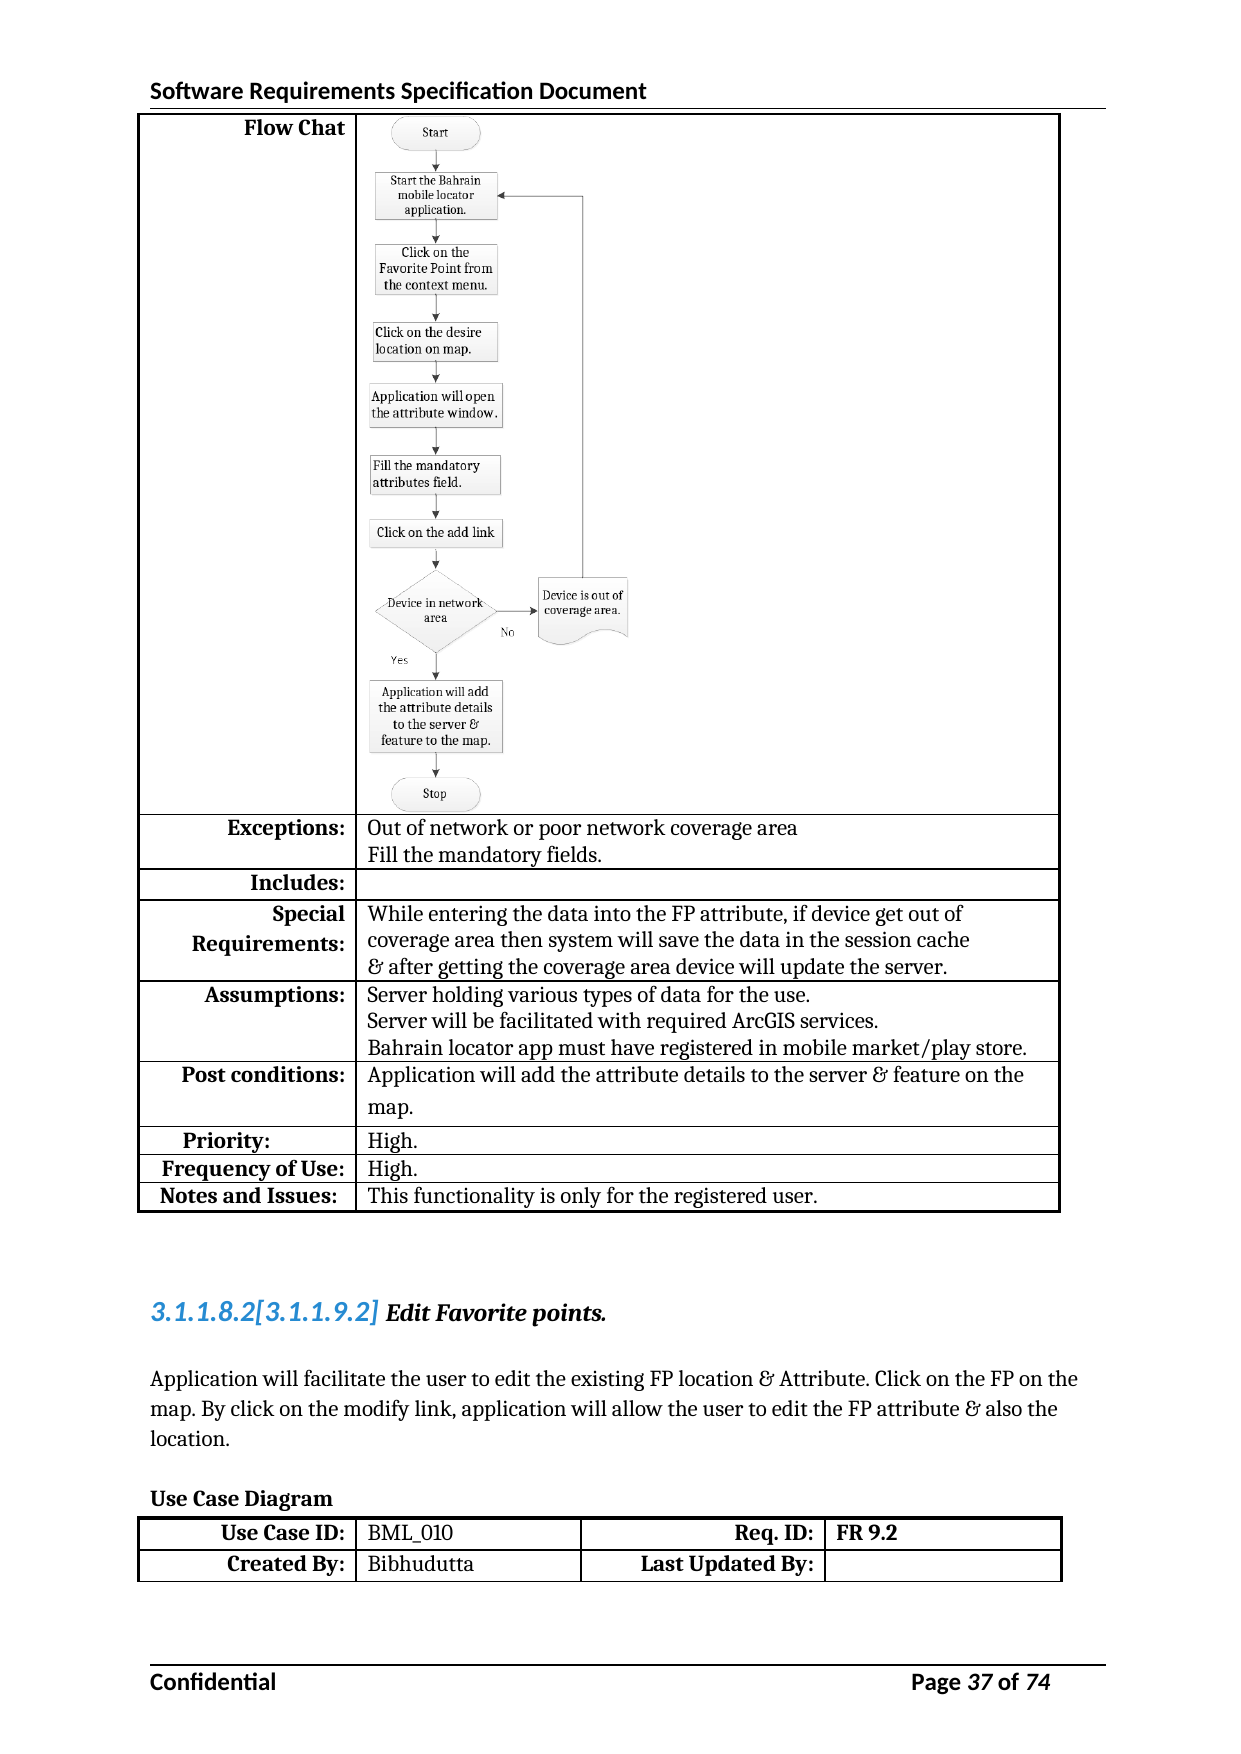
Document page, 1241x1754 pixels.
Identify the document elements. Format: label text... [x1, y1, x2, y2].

table_cell Assumptions: [140, 982, 355, 1061]
table_cell [357, 115, 1058, 814]
table_cell Out of network or poor network coverage area Fill the mandatory fields. [357, 815, 1058, 868]
table_cell Bibhudutta [357, 1551, 580, 1581]
table_cell Server holding various types of data for the use. Server will be facilitated with required ArcGIS services. Bahrain locator app must have registered in mobile market/play store. [357, 982, 1058, 1061]
table_cell Priority: [140, 1127, 355, 1154]
table_cell While entering the data into the FP attribute, if device get out of coverage area then system will save the data in the session cache & after getting the coverage area device will update the server. [357, 901, 1058, 980]
table_header Req. ID: [582, 1520, 824, 1549]
table_cell Post conditions: [140, 1062, 355, 1126]
table_cell [357, 870, 1058, 899]
table_cell Includes: [140, 870, 355, 899]
table_cell Application will add the attribute details to the server & feature on the map. [357, 1062, 1058, 1126]
table_cell This functionality is only for the registered user. [357, 1183, 1058, 1209]
table_cell Frequency of Use: [140, 1155, 355, 1182]
table_cell [826, 1551, 1060, 1581]
table_cell Notes and Issues: [140, 1183, 355, 1209]
table_header Use Case ID: [140, 1520, 355, 1549]
table_header FR 9.2 [826, 1520, 1060, 1549]
table_cell Created By: [140, 1551, 355, 1581]
subtitle Use Case Diagram [150, 1486, 1106, 1512]
table_header BML_010 [357, 1520, 580, 1549]
table_cell High. [357, 1155, 1058, 1182]
list Application will facilitate the user to edit the existing FP location & Attribute. Click on the FP on the map. By click on the modify link, application will allow the user to edit the FP attribute & also the location. [150, 1365, 1106, 1452]
table_cell Flow Chat [140, 115, 355, 814]
table_cell Exceptions: [140, 815, 355, 868]
subtitle Edit Favorite points. [150, 1293, 1103, 1329]
table_cell Special Requirements: [140, 901, 355, 980]
table_cell Last Updated By: [582, 1551, 824, 1581]
table_cell High. [357, 1127, 1058, 1154]
